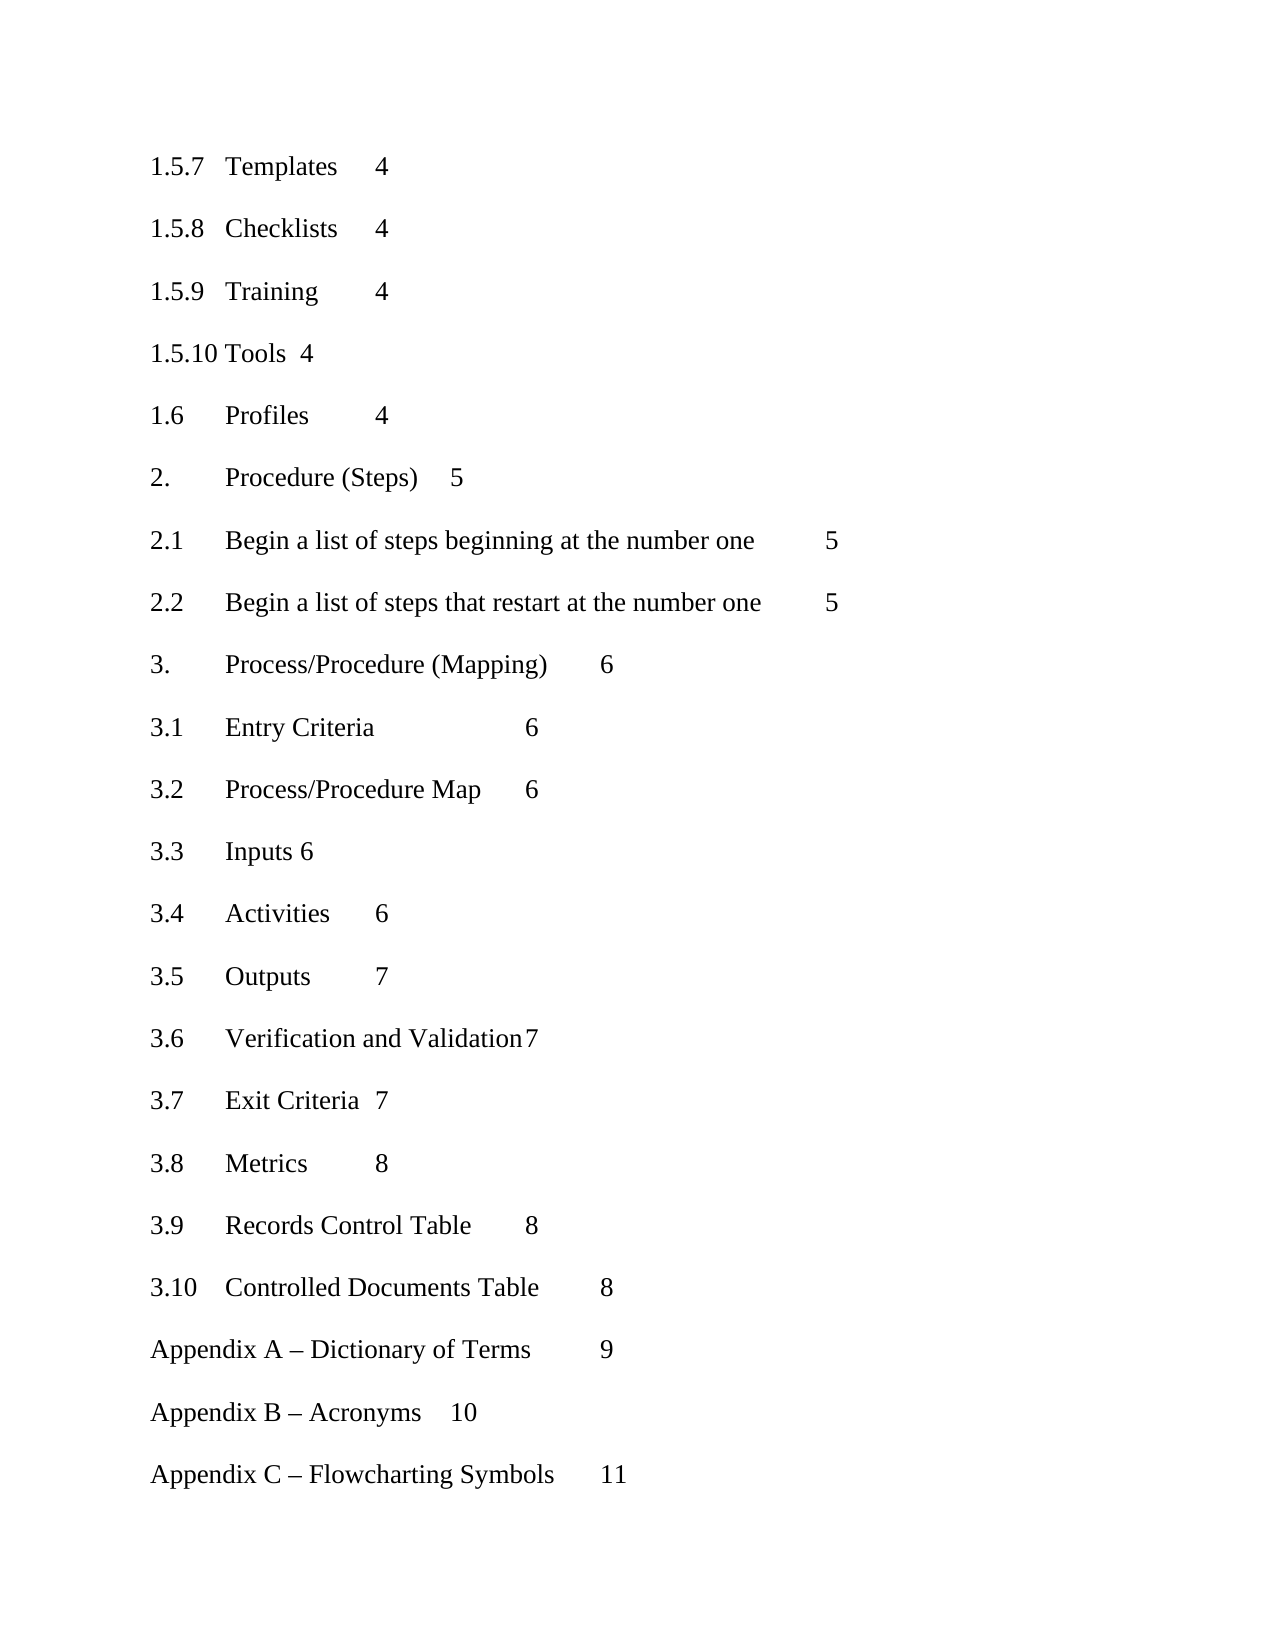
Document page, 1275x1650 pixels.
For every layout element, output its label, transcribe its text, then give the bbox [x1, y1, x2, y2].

text 1.6 Profiles 4 [150, 399, 1125, 430]
text 3.3 Inputs 6 [150, 835, 1125, 866]
text 3.5 Outputs 7 [150, 960, 1125, 991]
text 2.1 Begin a list of steps beginning at the number one 5 [150, 524, 1125, 555]
text 3.8 Metrics 8 [150, 1147, 1125, 1178]
text 3.7 Exit Criteria 7 [150, 1084, 1125, 1116]
text 3.6 Verification and Validation 7 [150, 1022, 1125, 1053]
text 1.5.7 Templates 4 [150, 150, 1125, 181]
text 1.5.8 Checklists 4 [150, 212, 1125, 243]
text Appendix A – Dictionary of Terms 9 [150, 1333, 1125, 1365]
text 3.9 Records Control Table 8 [150, 1209, 1125, 1240]
text 3.4 Activities 6 [150, 897, 1125, 929]
text 3.10 Controlled Documents Table 8 [150, 1271, 1125, 1302]
text 3.2 Process/Procedure Map 6 [150, 773, 1125, 804]
text Appendix C – Flowcharting Symbols 11 [150, 1458, 1125, 1489]
text 1.5.9 Training 4 [150, 274, 1125, 306]
text 3.1 Entry Criteria 6 [150, 711, 1125, 742]
text 1.5.10 Tools 4 [150, 337, 1125, 368]
text Appendix B – Acronyms 10 [150, 1396, 1125, 1427]
text 2.2 Begin a list of steps that restart at the number one 5 [150, 586, 1125, 617]
text 2. Procedure (Steps) 5 [150, 461, 1125, 493]
text 3. Process/Procedure (Mapping) 6 [150, 648, 1125, 679]
